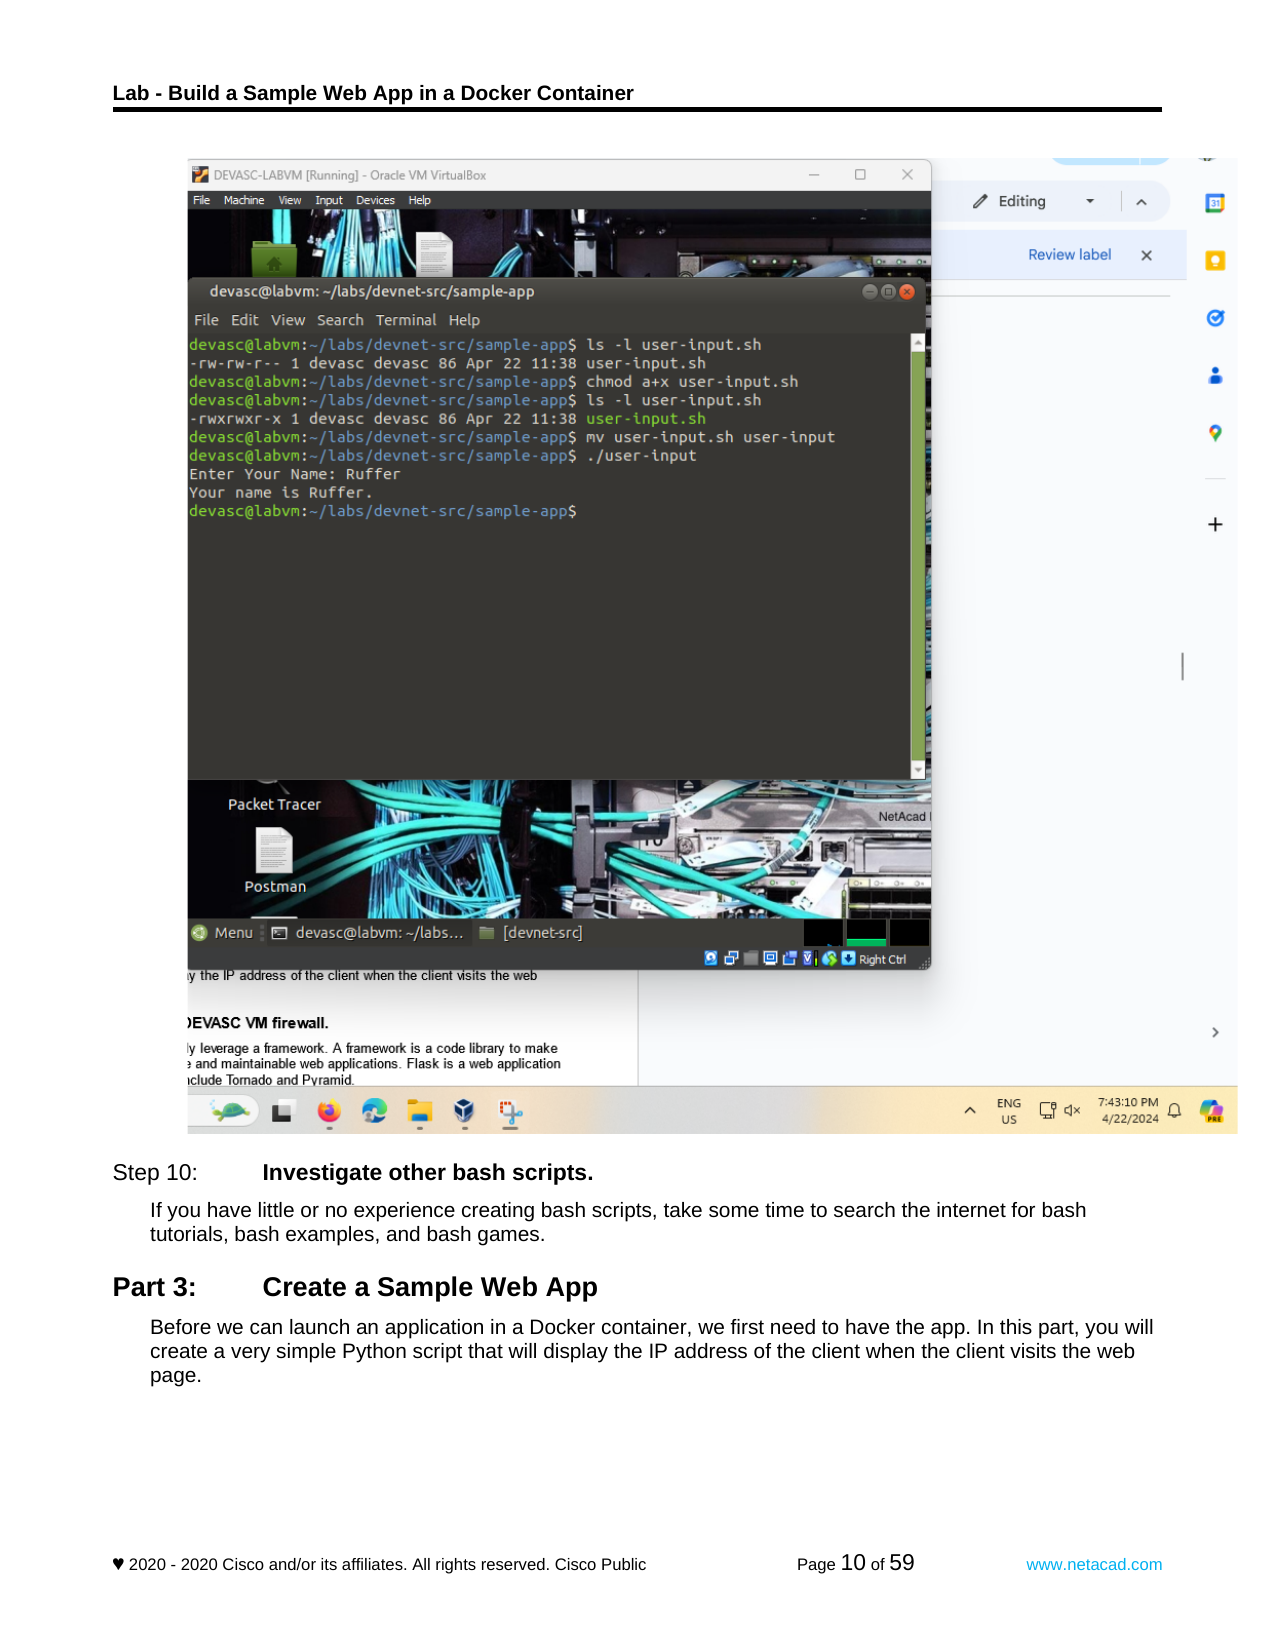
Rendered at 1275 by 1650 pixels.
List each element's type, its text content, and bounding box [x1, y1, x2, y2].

subtitle Create a Sample Web App [112, 1271, 1162, 1302]
picture [187, 158, 1238, 1134]
text Before we can launch an application in a Docker container, we first need to have the app. In this part, you will create a very simple Python script that will display the IP address of the client when the client visits the web page. [150, 1314, 1162, 1386]
subtitle Investigate other bash scripts. [112, 1159, 1162, 1185]
text If you have little or no experience creating bash scripts, take some time to search the internet for bash tutorials, bash examples, and bash games. [150, 1198, 1162, 1246]
